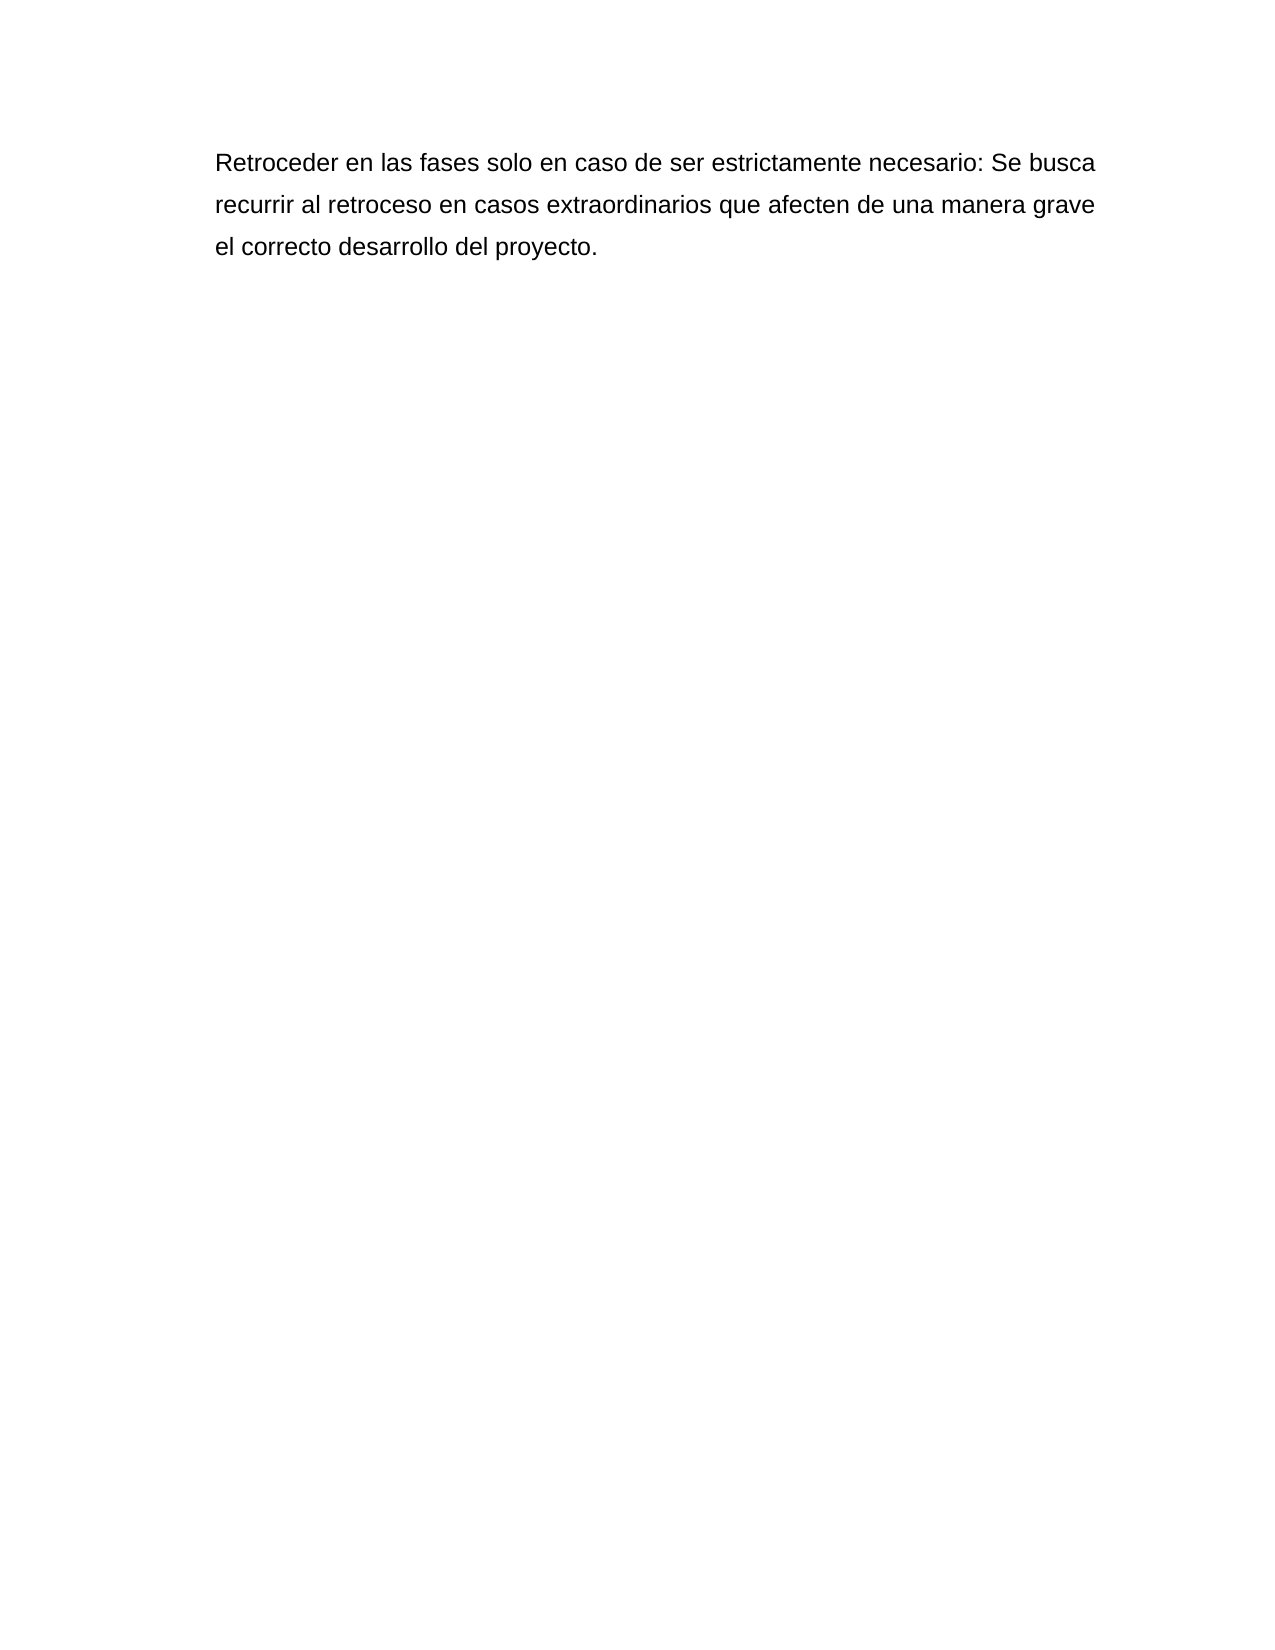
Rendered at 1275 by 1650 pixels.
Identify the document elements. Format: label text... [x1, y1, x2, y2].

text Retroceder en las fases solo en caso de ser estrictamente necesario: Se busca recurrir al retroceso en casos extraordinarios que afecten de una manera grave el correcto desarrollo del proyecto. [215, 148, 1097, 261]
